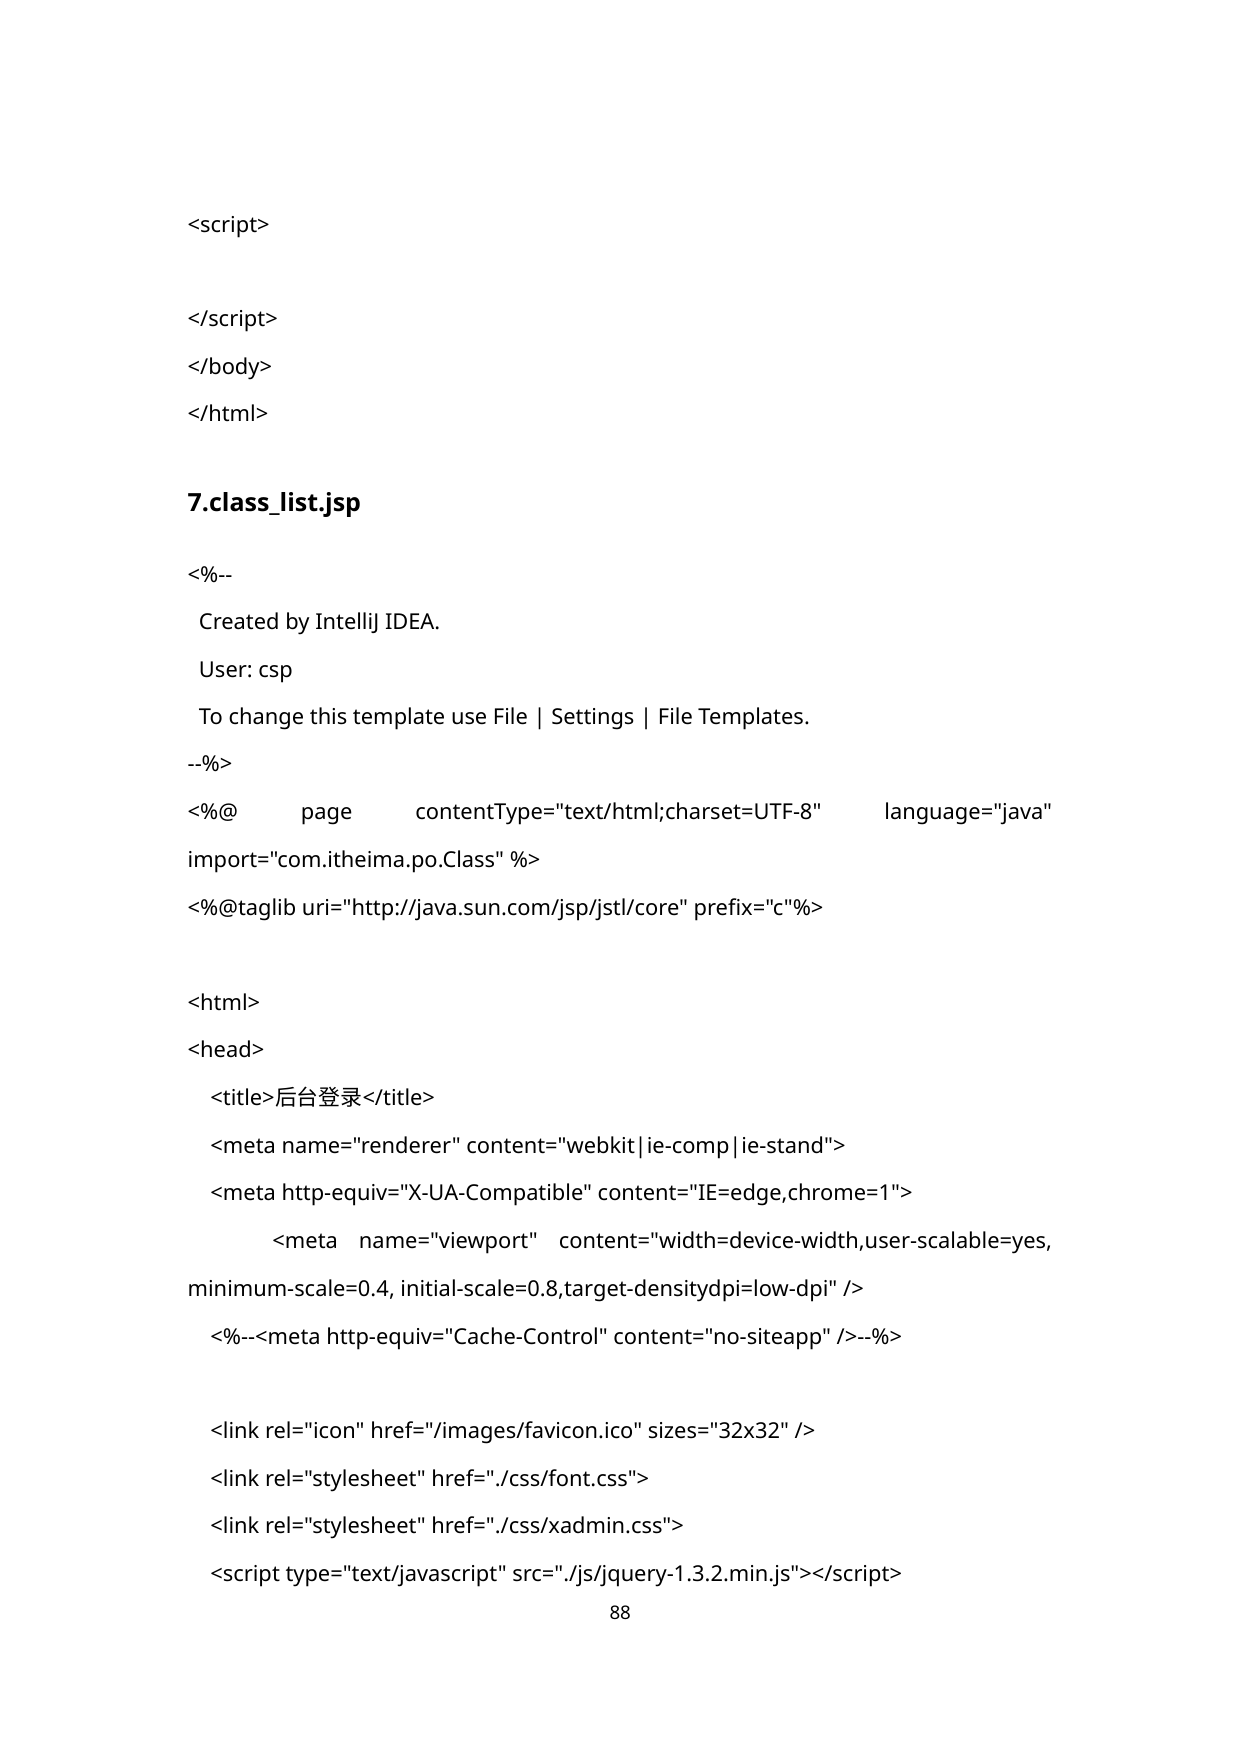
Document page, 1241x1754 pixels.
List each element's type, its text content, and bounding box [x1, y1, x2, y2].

text <%@ page contentType="text/html;charset=UTF-8" language="java" import="com.itheima.po.Class" %> [187, 794, 1053, 876]
subtitle 7.class_list.jsp [187, 469, 1053, 534]
text <script> [187, 207, 1053, 240]
text <meta name="renderer" content="webkit|ie-comp|ie-stand"> [187, 1128, 1053, 1161]
text <link rel="stylesheet" href="./css/font.css"> [187, 1462, 1053, 1494]
text </script> [187, 302, 1053, 334]
text <html> [187, 985, 1053, 1018]
text --%> [187, 747, 1053, 779]
text </html> [187, 397, 1053, 429]
text <script type="text/javascript" src="./js/jquery-1.3.2.min.js"></script> [187, 1556, 1053, 1589]
text To change this template use File | Settings | File Templates. [187, 699, 1053, 732]
text <link rel="icon" href="/images/favicon.ico" sizes="32x32" /> [187, 1414, 1053, 1447]
text <%--<meta http-equiv="Cache-Control" content="no-siteapp" />--%> [187, 1319, 1053, 1352]
text Created by IntelliJ IDEA. [187, 605, 1053, 637]
text <head> [187, 1033, 1053, 1065]
text <%-- [187, 557, 1053, 590]
text <%@taglib uri="http://java.sun.com/jsp/jstl/core" prefix="c"%> [187, 891, 1053, 923]
text <meta name="viewport" content="width=device-width,user-scalable=yes, minimum-scale=0.4, initial-scale=0.8,target-densitydpi=low-dpi" /> [187, 1223, 1053, 1304]
text <meta http-equiv="X-UA-Compatible" content="IE=edge,chrome=1"> [187, 1176, 1053, 1208]
text User: csp [187, 652, 1053, 685]
text <link rel="stylesheet" href="./css/xadmin.css"> [187, 1509, 1053, 1541]
text </body> [187, 349, 1053, 382]
text <title>后台登录</title> [187, 1080, 1053, 1113]
